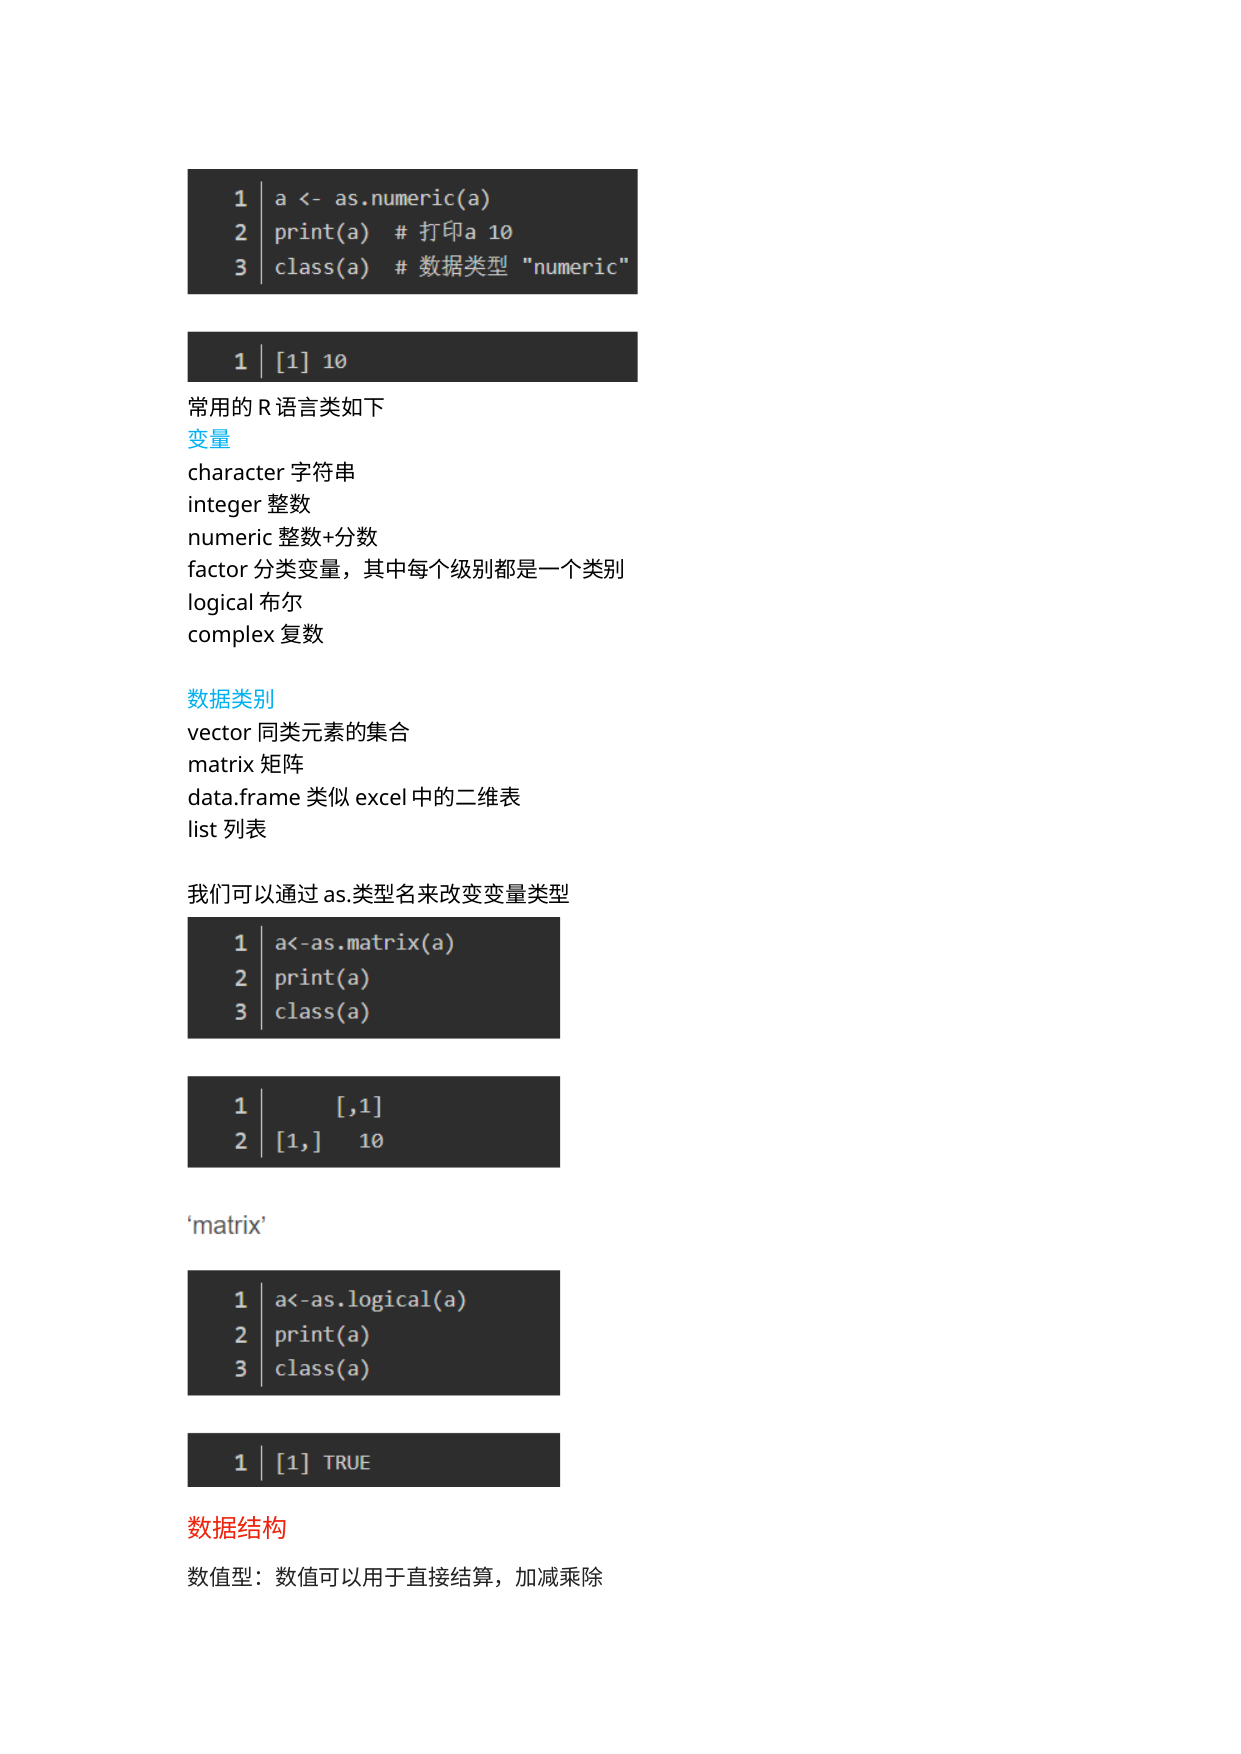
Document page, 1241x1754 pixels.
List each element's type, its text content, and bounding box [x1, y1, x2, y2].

text 常用的R语言类如下 [187, 389, 1053, 422]
text numeric 整数+分数 [187, 519, 1053, 552]
text list 列表 [187, 812, 1053, 844]
text logical 布尔 [187, 584, 1053, 617]
text integer 整数 [187, 487, 1053, 519]
text 数值型：数值可以用于直接结算，加减乘除 [187, 1559, 1053, 1592]
picture [187, 169, 638, 382]
text 数据类别 [187, 682, 1053, 714]
text data.frame 类似excel中的二维表 [187, 779, 1053, 812]
text complex 复数 [187, 617, 1053, 649]
text 我们可以通过as.类型名来改变变量类型 [187, 877, 1053, 909]
text matrix 矩阵 [187, 747, 1053, 779]
text 数据结构 [187, 1494, 1053, 1559]
picture [187, 917, 561, 1487]
text 变量 [187, 422, 1053, 454]
text vector 同类元素的集合 [187, 714, 1053, 747]
text character 字符串 [187, 454, 1053, 487]
text factor 分类变量，其中每个级别都是一个类别 [187, 552, 1053, 584]
